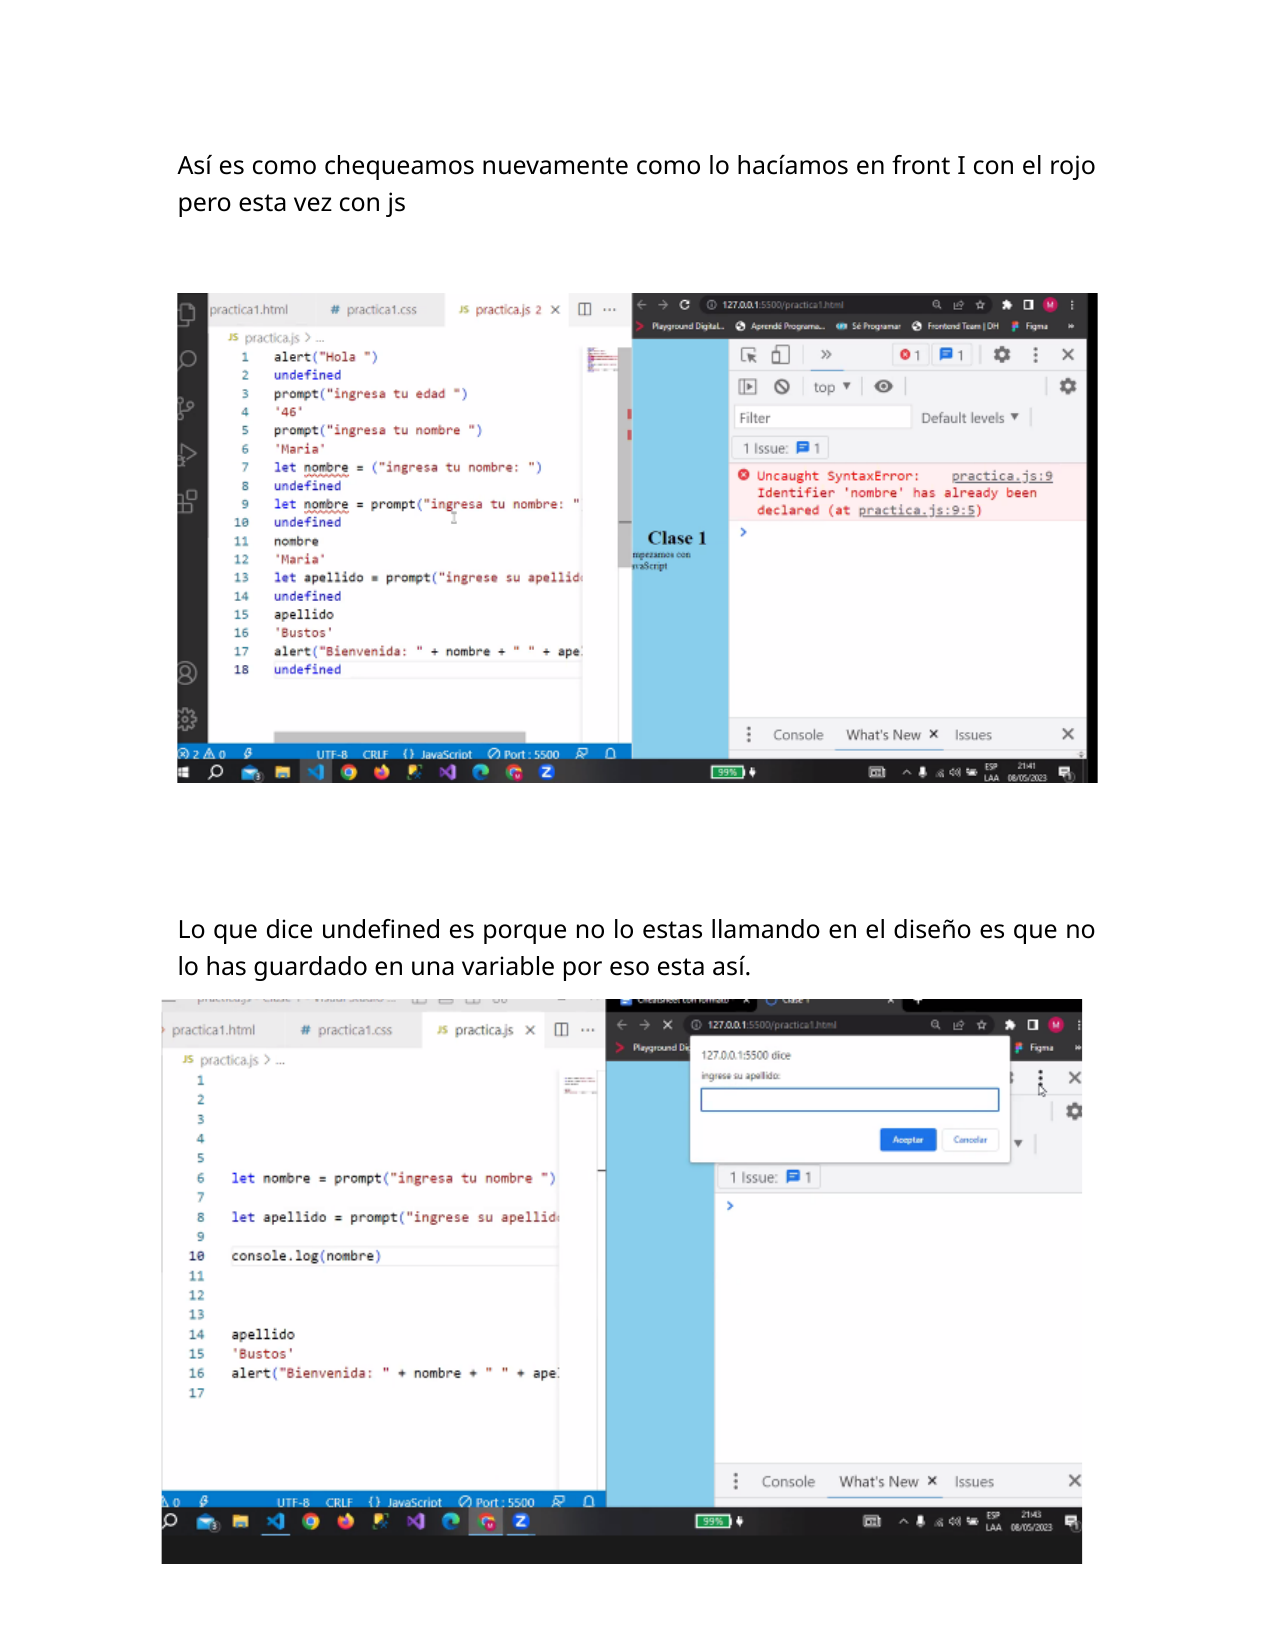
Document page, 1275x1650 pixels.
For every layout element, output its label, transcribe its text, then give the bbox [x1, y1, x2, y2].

text Lo que dice undefined es porque no lo estas llamando en el diseño es que no lo has guardado en una variable por eso esta así. [177, 912, 1098, 983]
picture [161, 999, 1083, 1564]
picture [177, 293, 1098, 783]
text Así es como chequeamos nuevamente como lo hacíamos en front I con el rojo pero esta vez con js [177, 148, 1098, 218]
